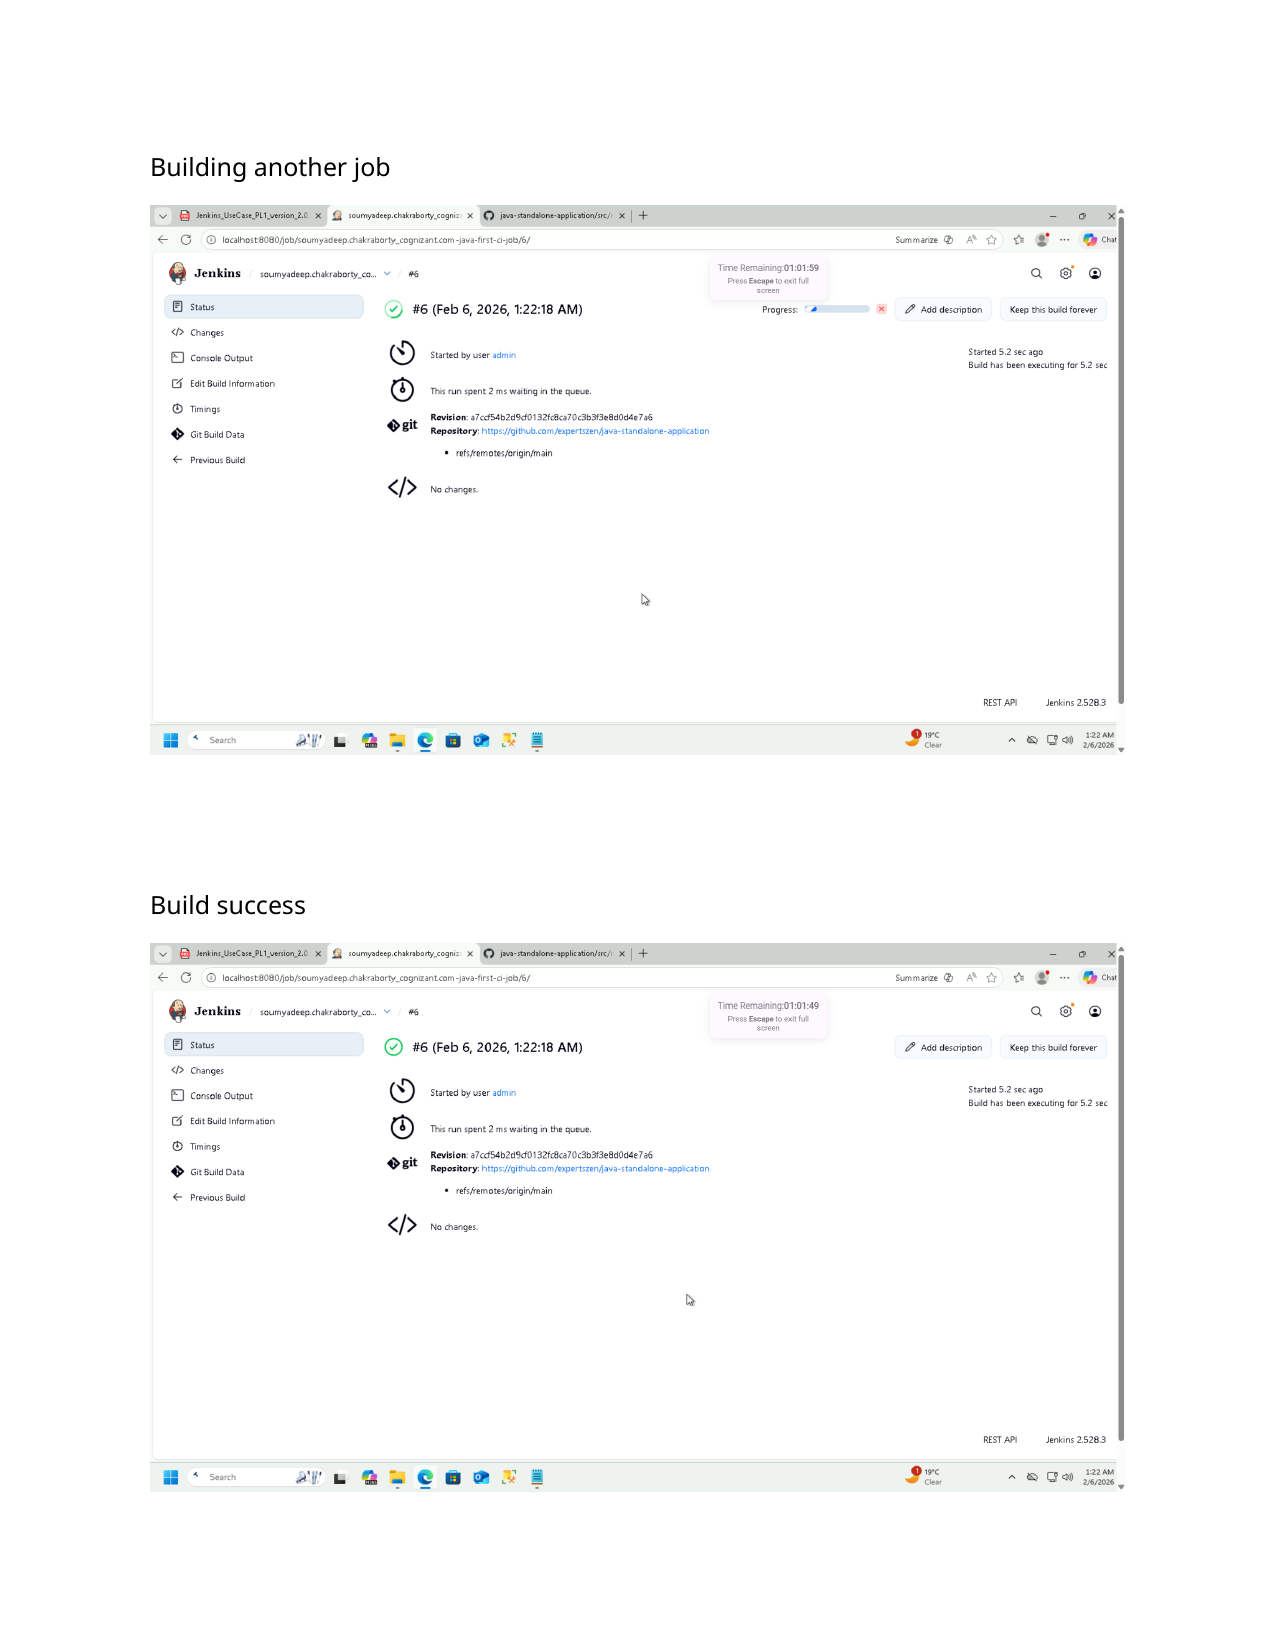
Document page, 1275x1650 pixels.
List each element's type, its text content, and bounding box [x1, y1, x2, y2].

picture [150, 943, 1125, 1492]
picture [150, 205, 1125, 755]
text Build success [150, 888, 1125, 922]
text Building another job [150, 150, 1125, 184]
